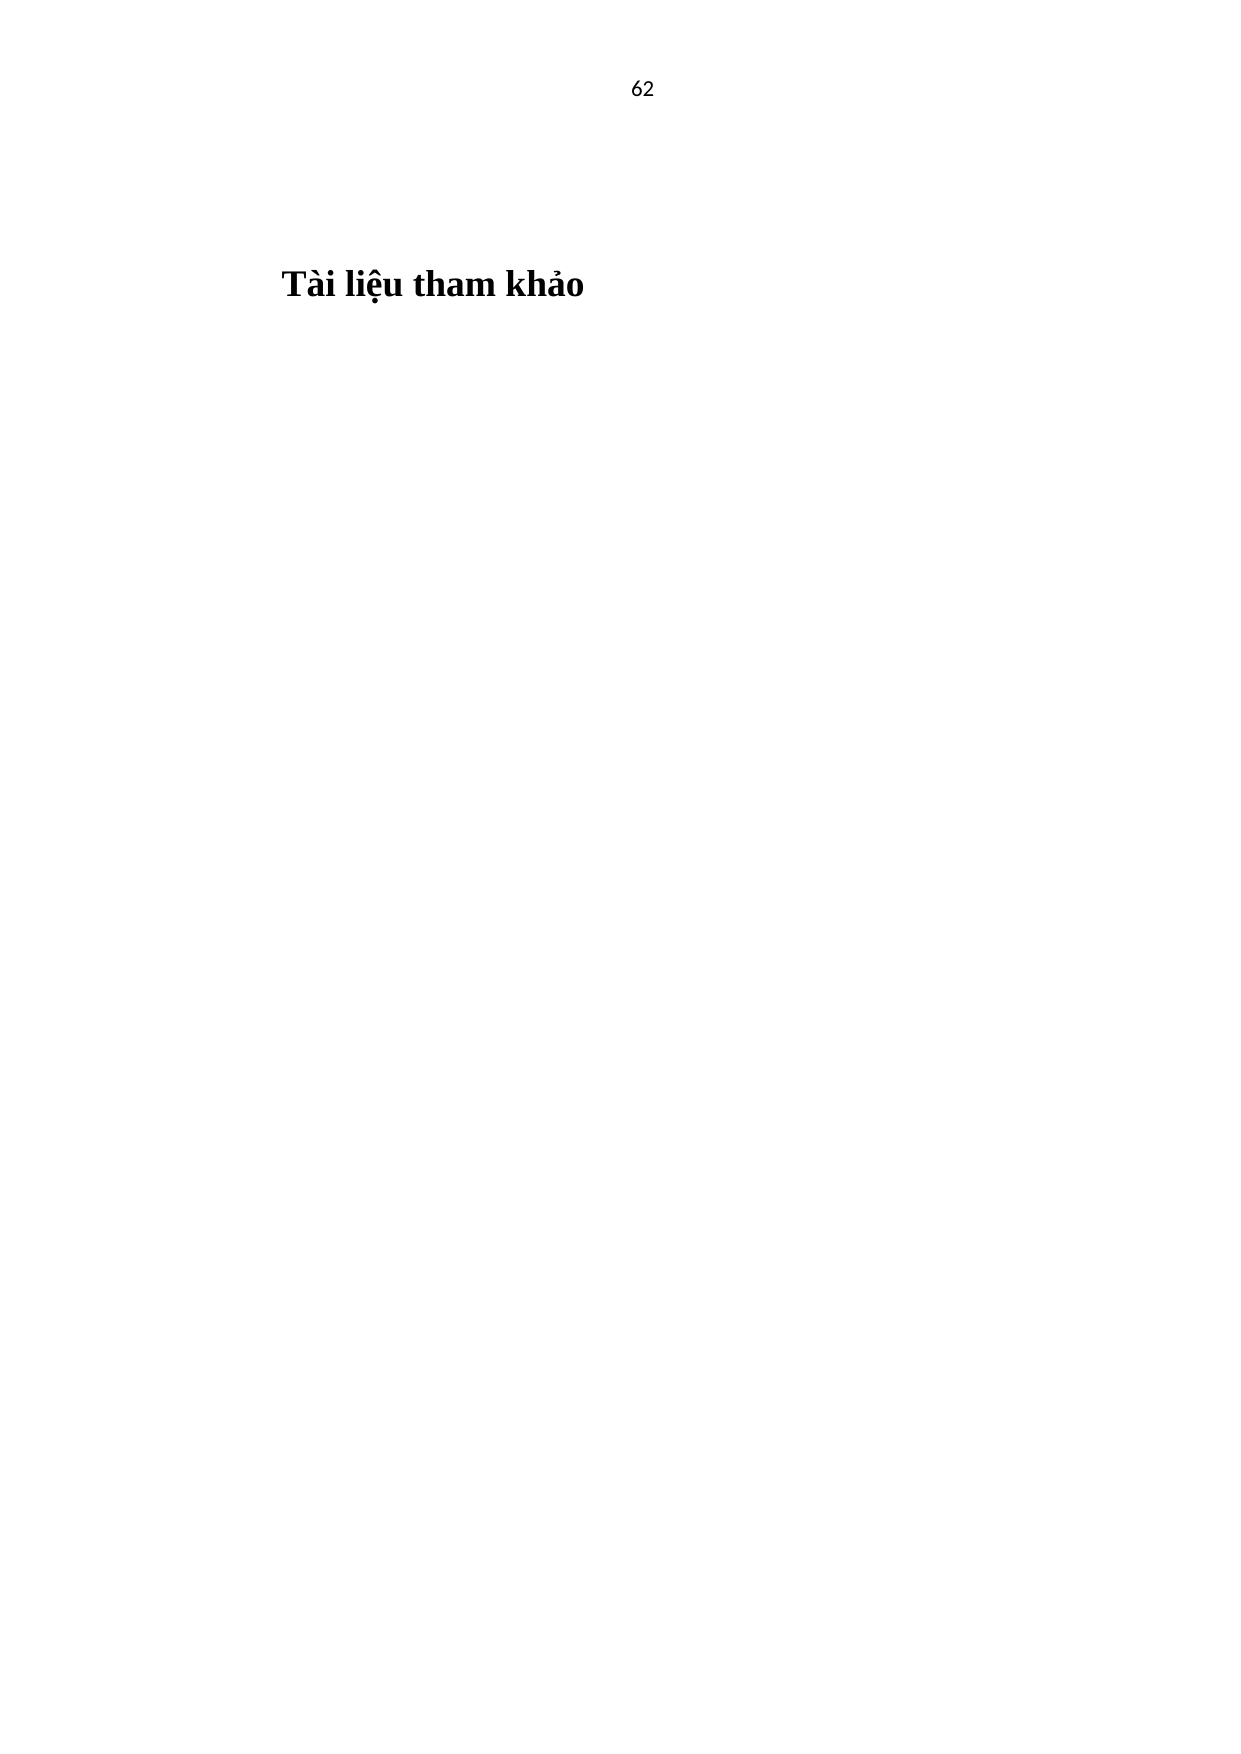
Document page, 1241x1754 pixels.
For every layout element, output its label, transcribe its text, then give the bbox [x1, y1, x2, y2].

subtitle Tài liệu tham khảo [281, 261, 1122, 304]
